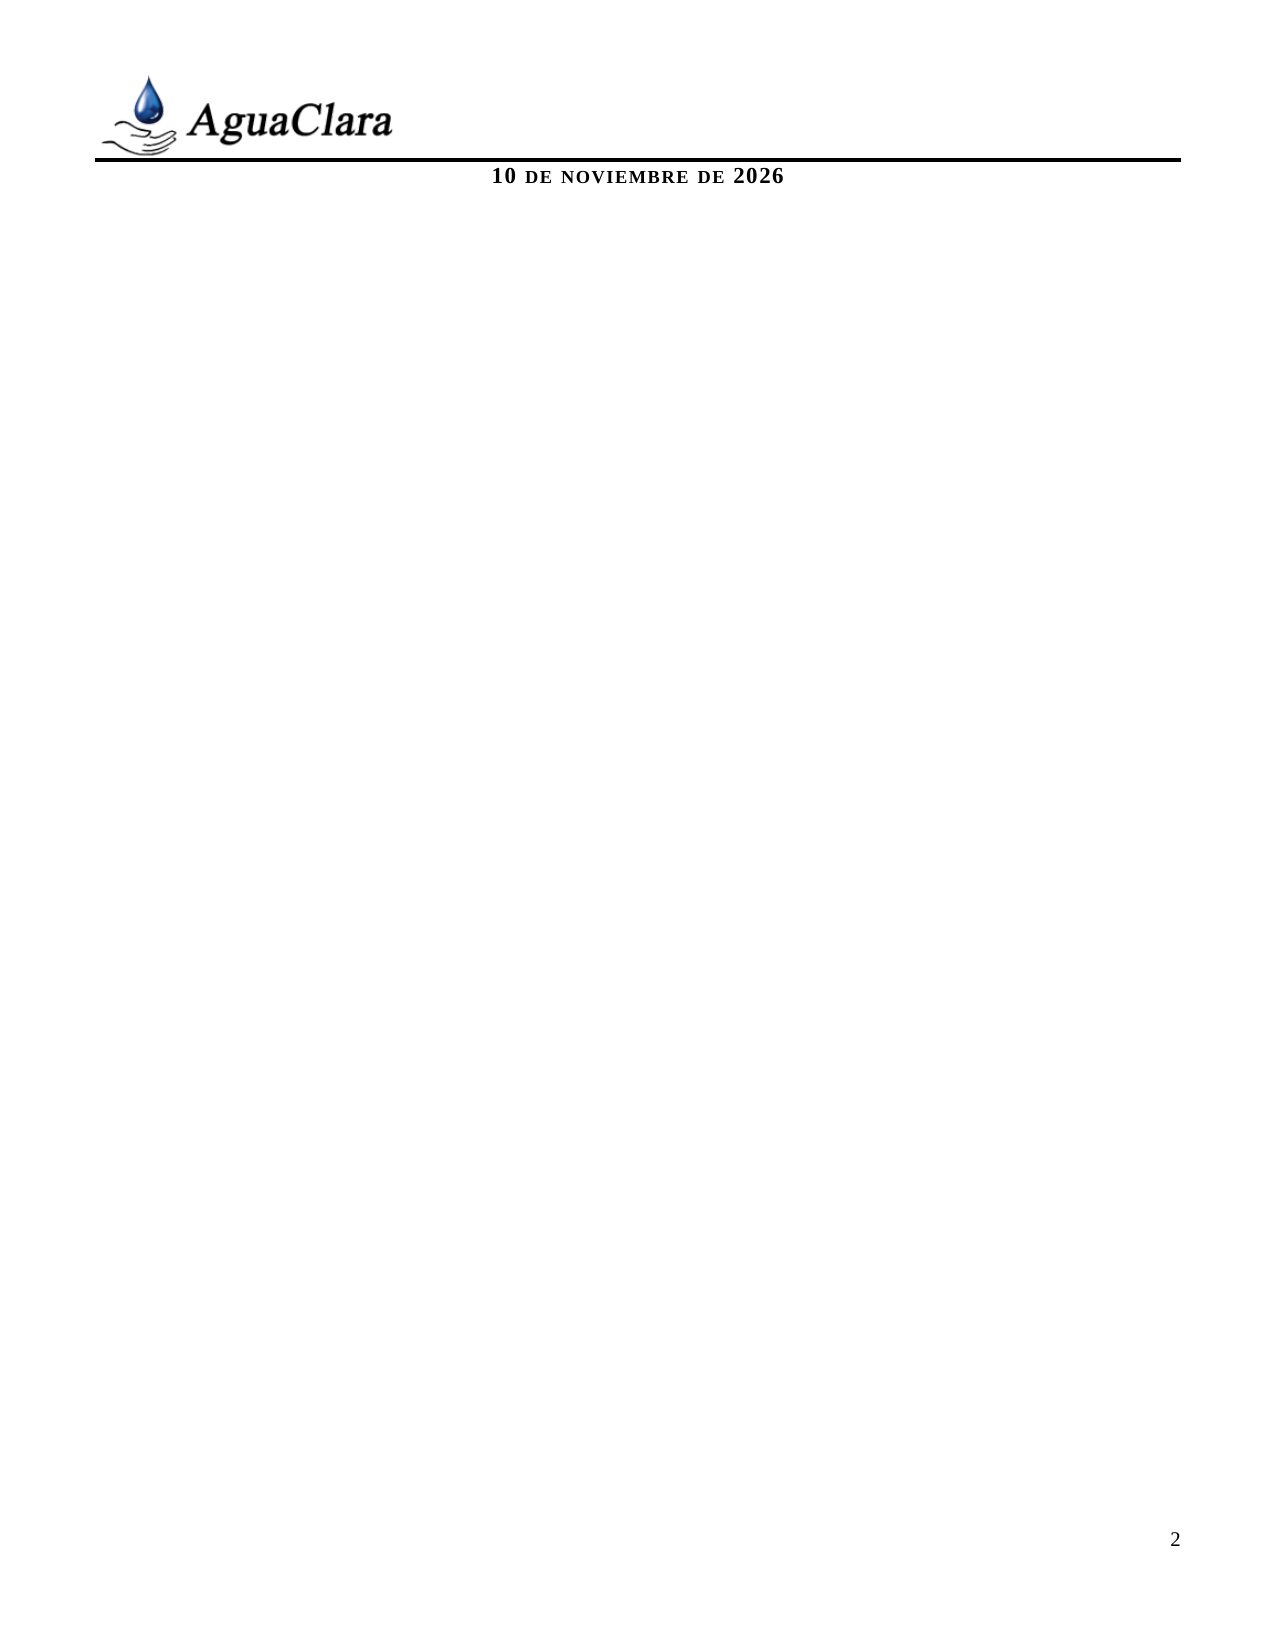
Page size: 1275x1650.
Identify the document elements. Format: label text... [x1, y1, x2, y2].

subtitle 21 de septiembre de 2015 [94, 162, 1181, 189]
picture [94, 75, 412, 158]
